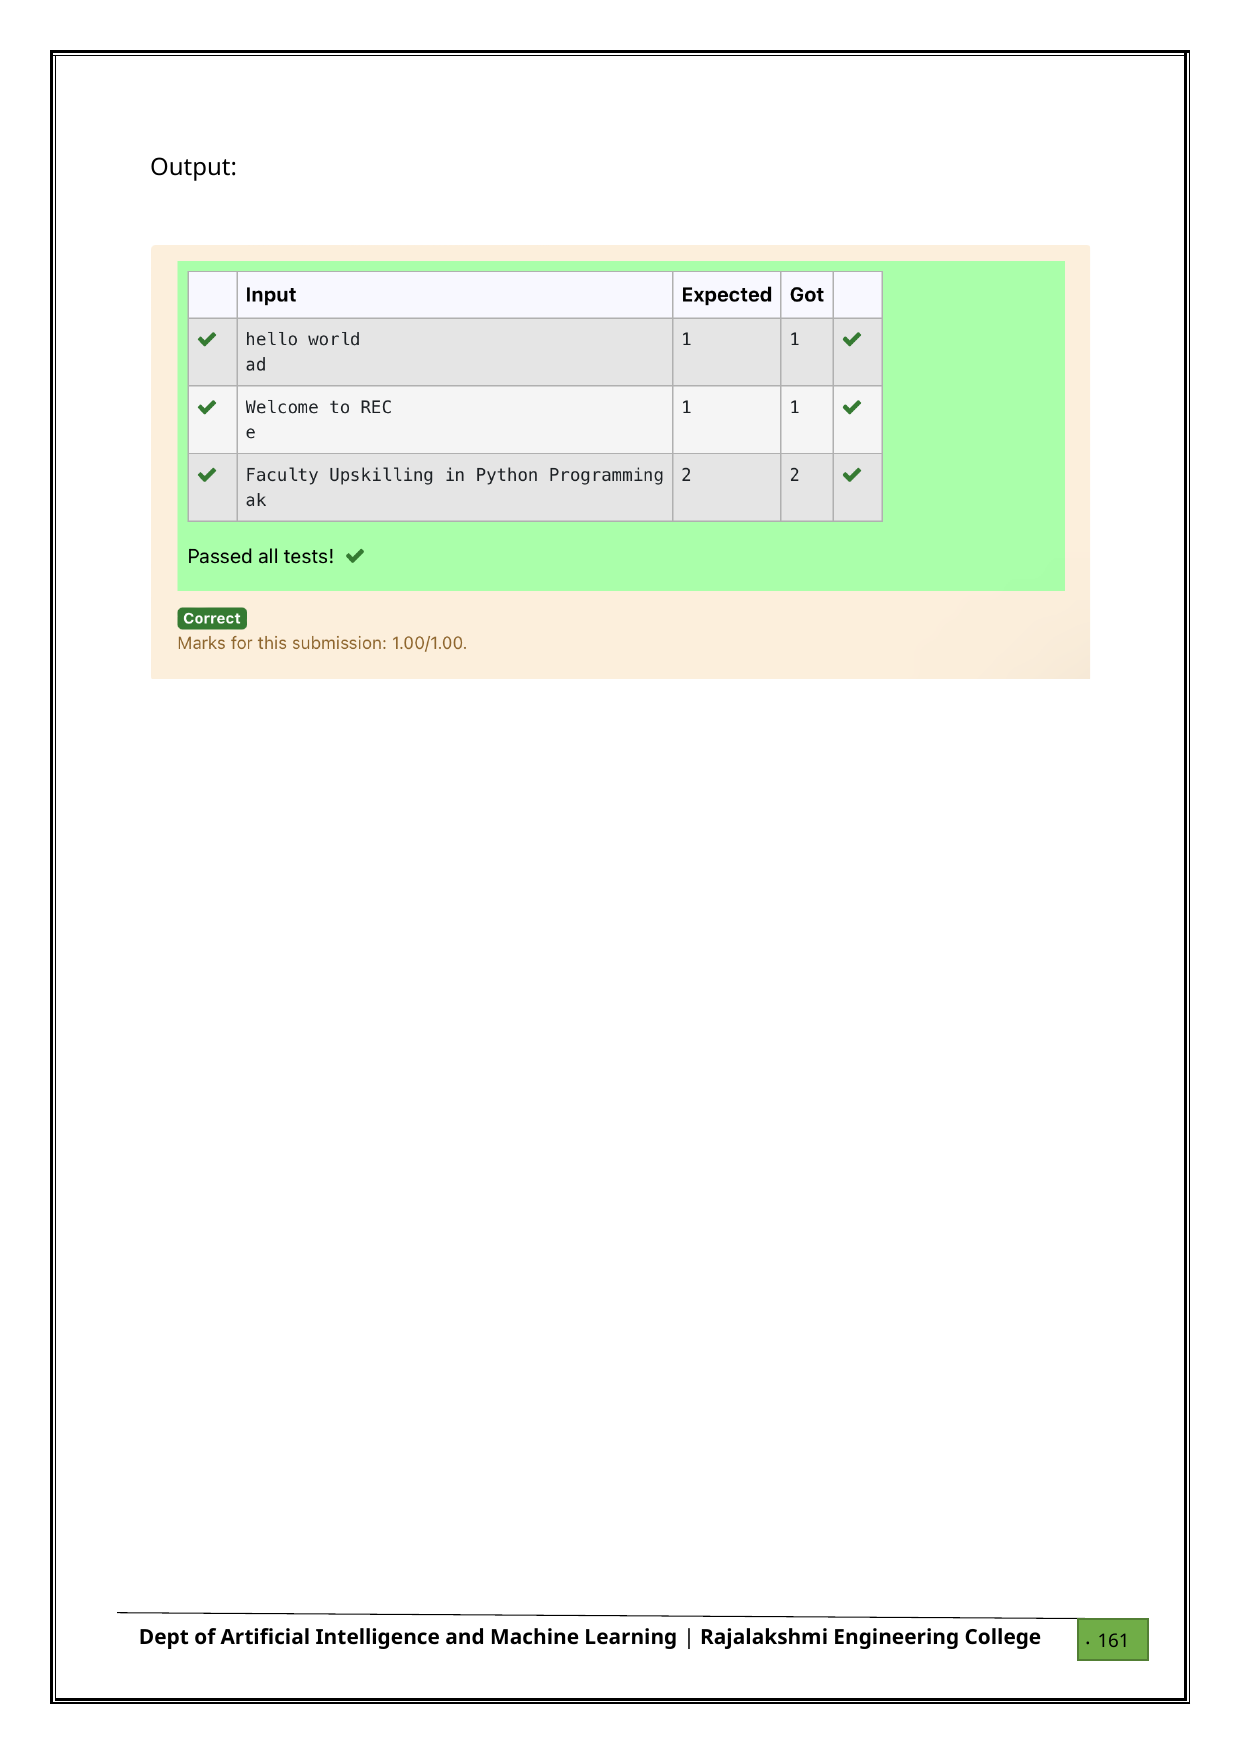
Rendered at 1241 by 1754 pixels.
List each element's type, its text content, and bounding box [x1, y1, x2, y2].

picture [150, 240, 1091, 679]
text Output: [150, 150, 1090, 183]
